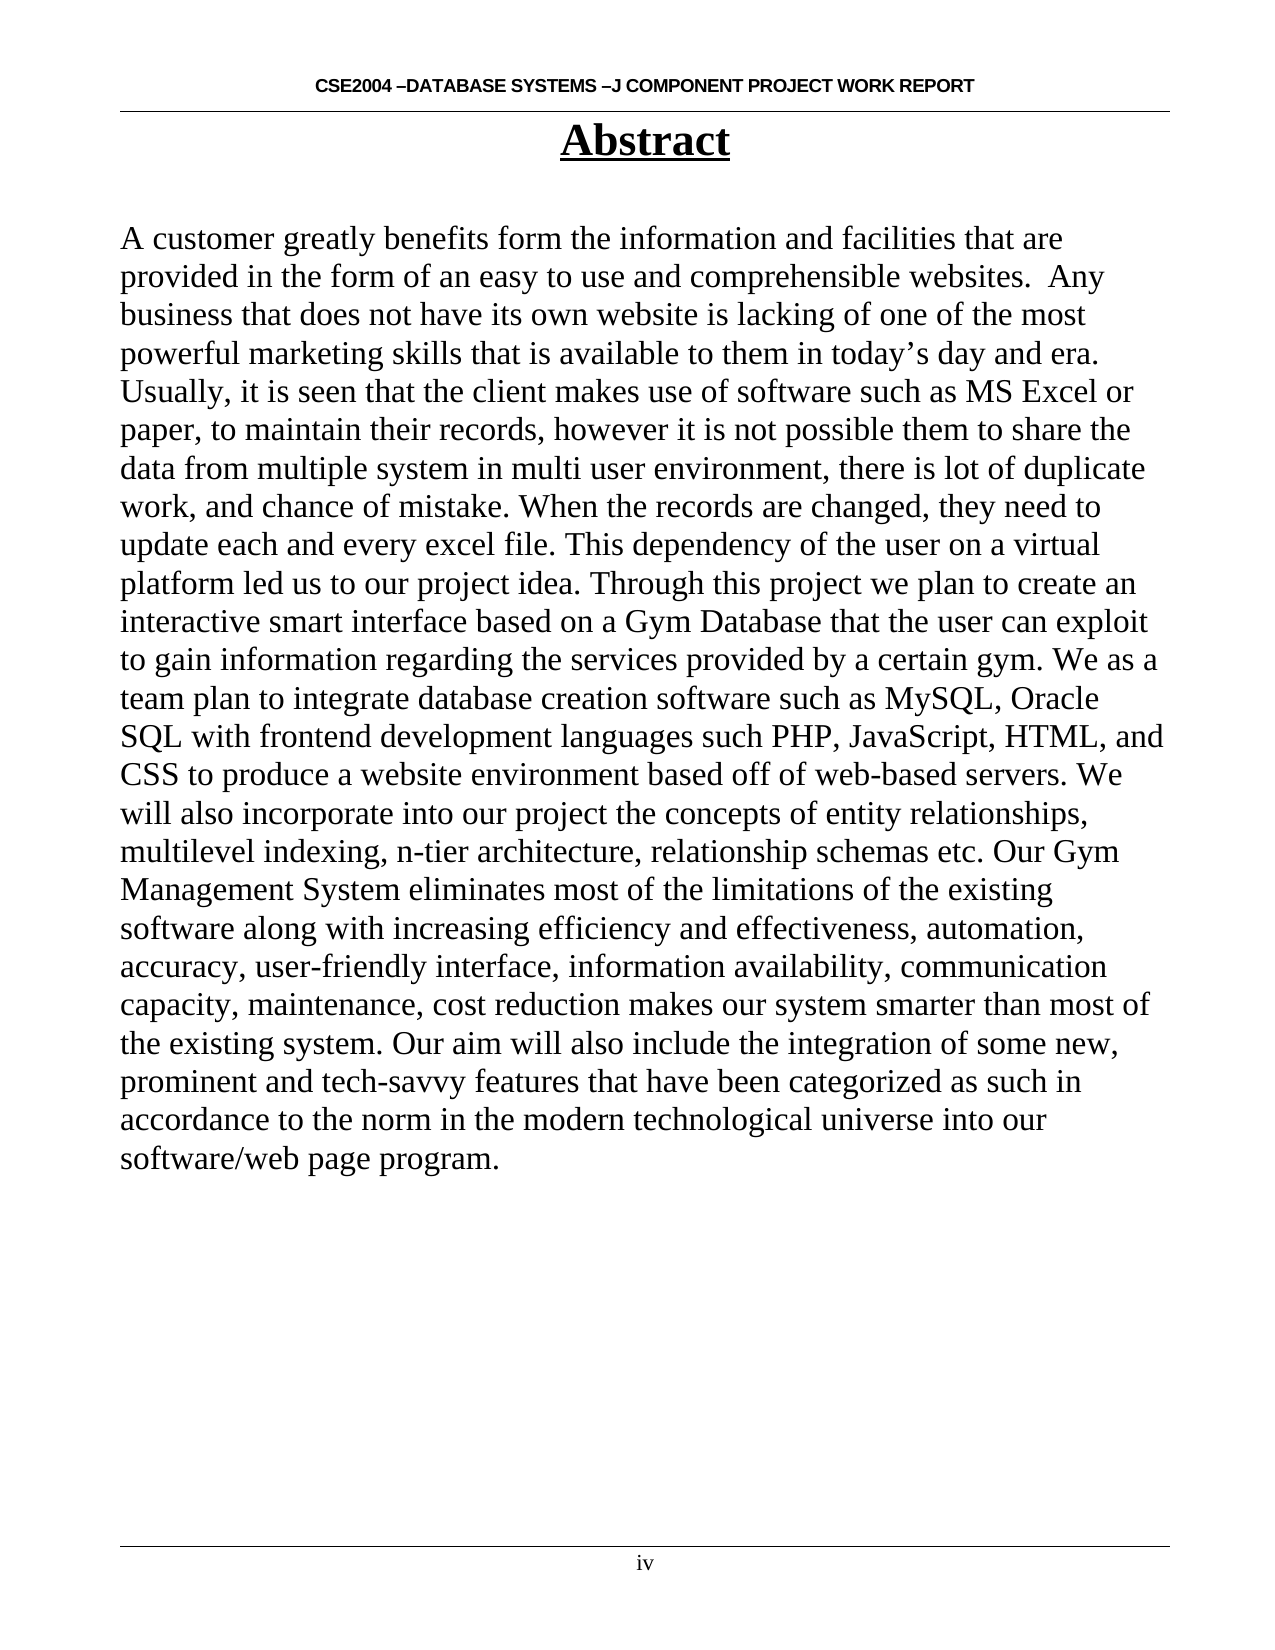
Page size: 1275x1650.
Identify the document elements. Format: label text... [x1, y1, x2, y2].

text A customer greatly benefits form the information and facilities that are provided in the form of an easy to use and comprehensible websites. Any business that does not have its own website is lacking of one of the most powerful marketing skills that is available to them in today’s day and era. Usually, it is seen that the client makes use of software such as MS Excel or paper, to maintain their records, however it is not possible them to share the data from multiple system in multi user environment, there is lot of duplicate work, and chance of mistake. When the records are changed, they need to update each and every excel file. This dependency of the user on a virtual platform led us to our project idea. Through this project we plan to create an interactive smart interface based on a Gym Database that the user can exploit to gain information regarding the services provided by a certain gym. We as a team plan to integrate database creation software such as MySQL, Oracle SQL with frontend development languages such PHP, JavaScript, HTML, and CSS to produce a website environment based off of web-based servers. We will also incorporate into our project the concepts of entity relationships, multilevel indexing, n-tier architecture, relationship schemas etc. Our Gym Management System eliminates most of the limitations of the existing software along with increasing efficiency and effectiveness, automation, accuracy, user-friendly interface, information availability, communication capacity, maintenance, cost reduction makes our system smarter than most of the existing system. Our aim will also include the integration of some new, prominent and tech-savvy features that have been categorized as such in accordance to the norm in the modern technological universe into our software/web page program. [120, 218, 1170, 1176]
subtitle Abstract [120, 112, 1170, 165]
